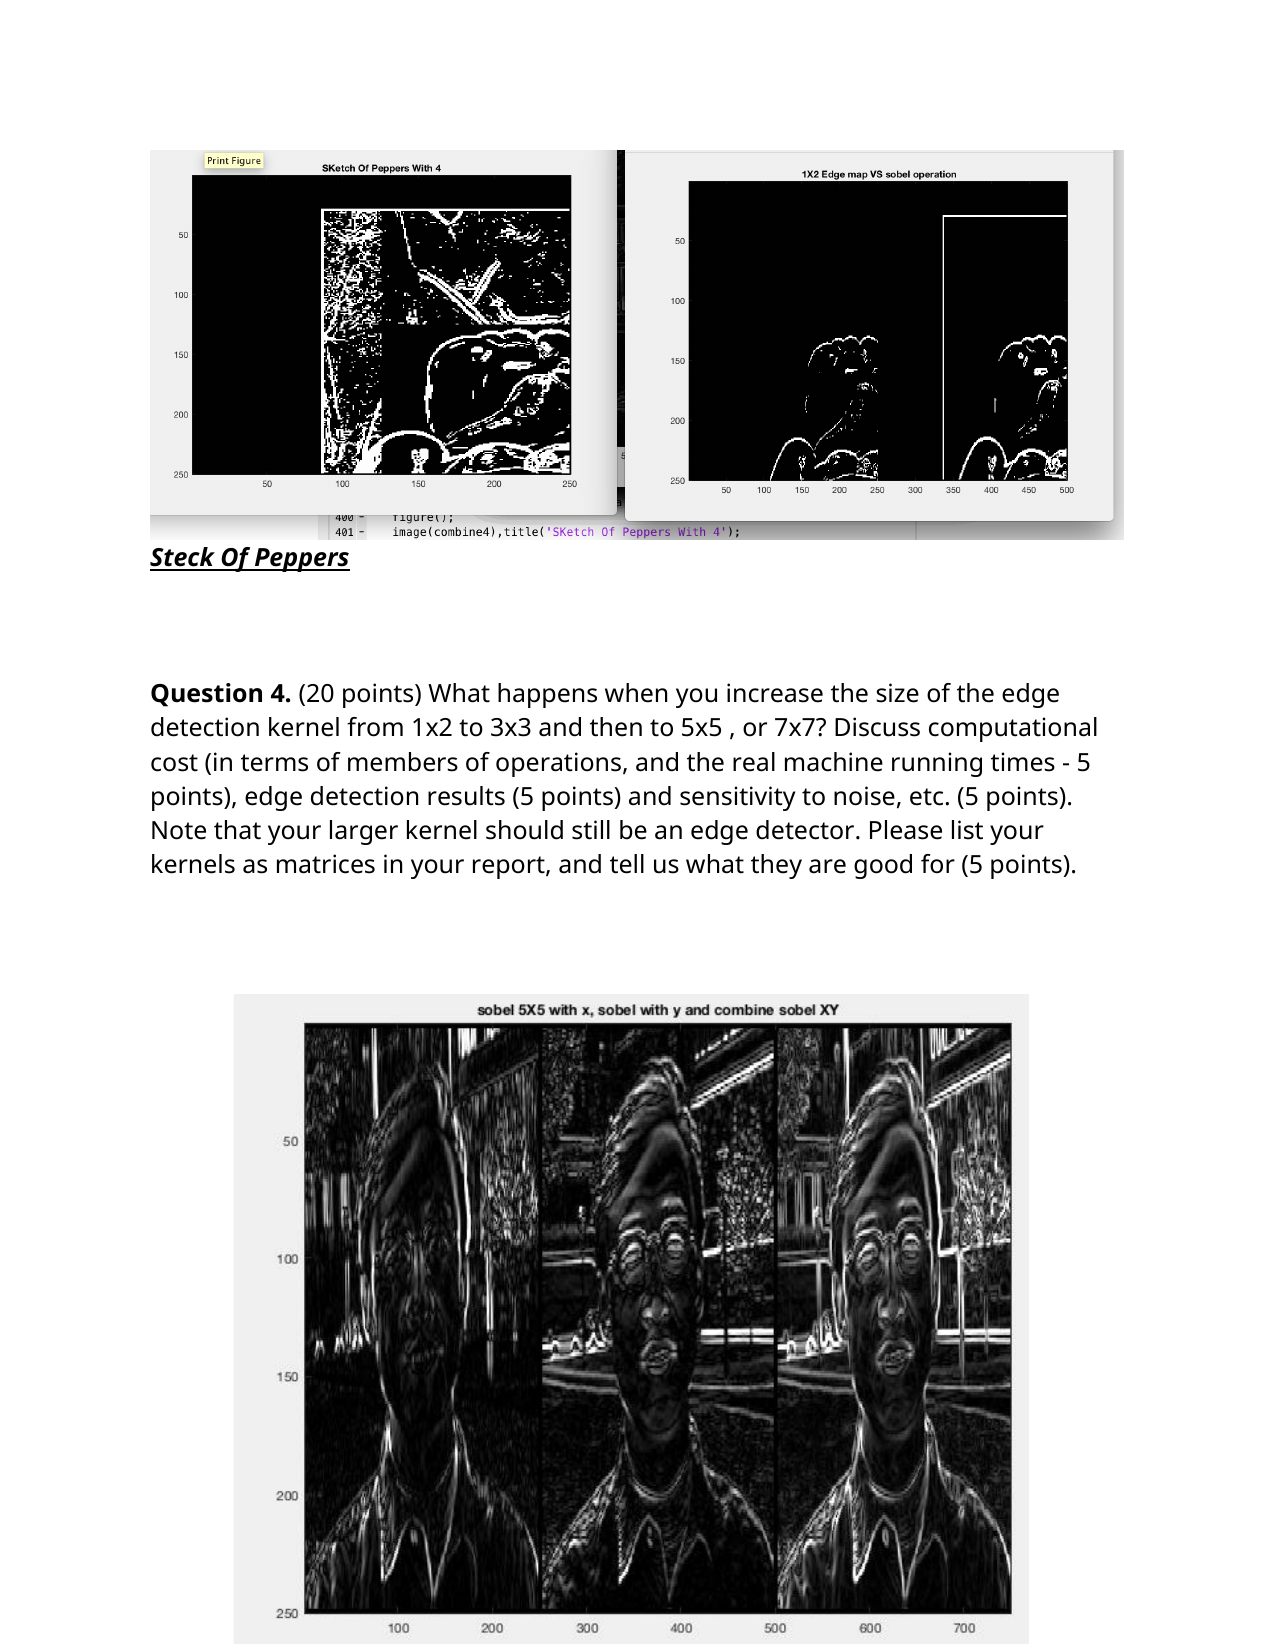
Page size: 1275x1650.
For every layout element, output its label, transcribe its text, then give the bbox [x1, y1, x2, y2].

picture [233, 994, 1029, 1644]
text Steck Of Peppers [150, 540, 1125, 574]
picture [150, 150, 1124, 540]
text Question 4. (20 points) What happens when you increase the size of the edge detection kernel from 1x2 to 3x3 and then to 5x5 , or 7x7? Discuss computational cost (in terms of members of operations, and the real machine running times - 5 points), edge detection results (5 points) and sensitivity to noise, etc. (5 points). Note that your larger kernel should still be an edge detector. Please list your kernels as matrices in your report, and tell us what they are good for (5 points). [150, 642, 1125, 880]
